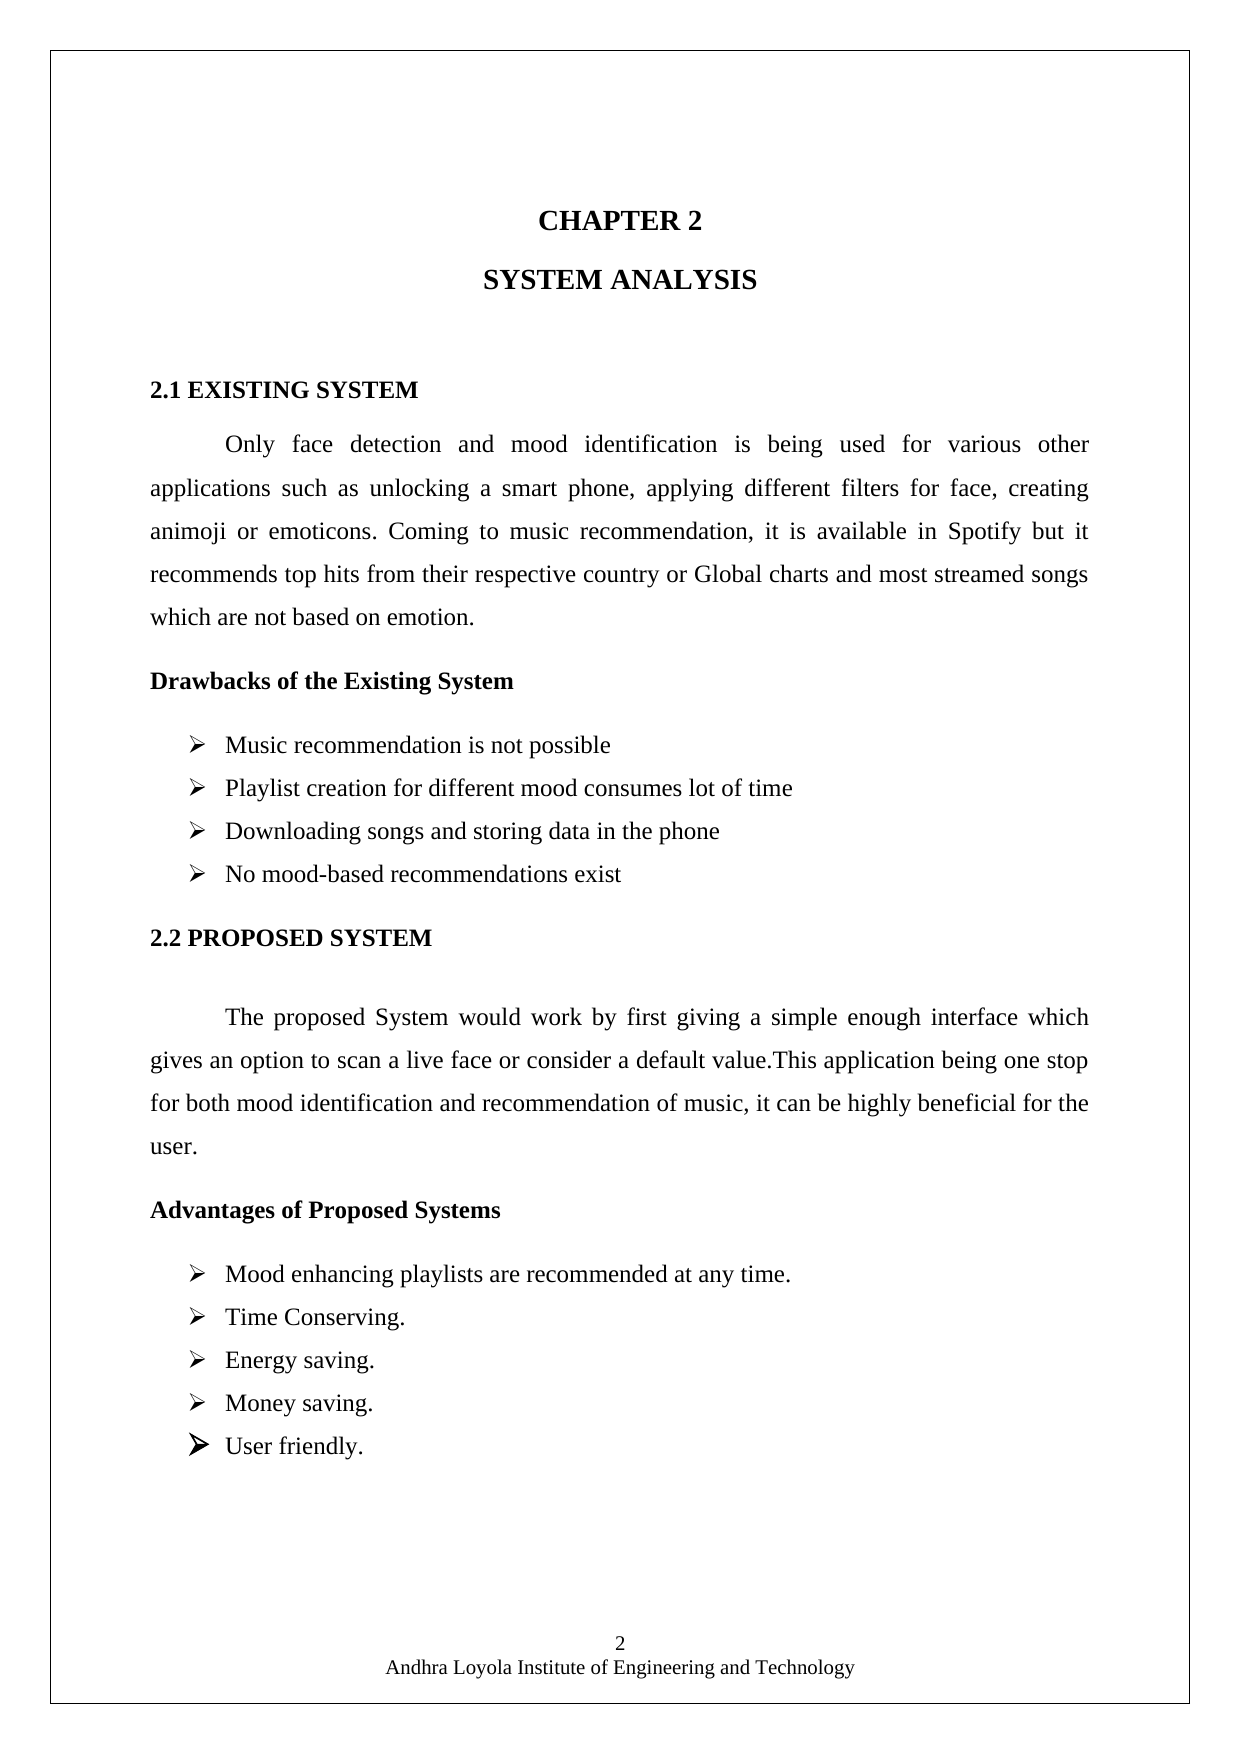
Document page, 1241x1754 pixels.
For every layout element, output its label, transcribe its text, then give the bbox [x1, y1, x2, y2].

list Downloading songs and storing data in the phone [187, 816, 1090, 845]
list No mood-based recommendations exist [187, 859, 1090, 888]
list Playlist creation for different mood consumes lot of time [187, 773, 1090, 802]
text CHAPTER 2 [150, 203, 1090, 237]
text SYSTEM ANALYSIS [150, 262, 1090, 296]
list Energy saving. [187, 1345, 1090, 1374]
text The proposed System would work by first giving a simple enough interface which gives an option to scan a live face or consider a default value.This application being one stop for both mood identification and recommendation of music, it can be highly beneficial for the user. [150, 1002, 1090, 1160]
text Drawbacks of the Existing System [150, 666, 1090, 695]
text 2.2 PROPOSED SYSTEM [150, 923, 1090, 952]
text Advantages of Proposed Systems [150, 1195, 1090, 1224]
text Only face detection and mood identification is being used for various other applications such as unlocking a smart phone, applying different filters for face, creating animoji or emoticons. Coming to music recommendation, it is available in Spotify but it recommends top hits from their respective country or Global charts and most streamed songs which are not based on emotion. [150, 429, 1090, 631]
list User friendly. [187, 1431, 1090, 1461]
text 2.1 EXISTING SYSTEM [150, 376, 1090, 404]
list Time Conserving. [187, 1302, 1090, 1331]
list Mood enhancing playlists are recommended at any time. [187, 1259, 1090, 1288]
list Money saving. [187, 1388, 1090, 1417]
list Music recommendation is not possible [187, 730, 1090, 759]
